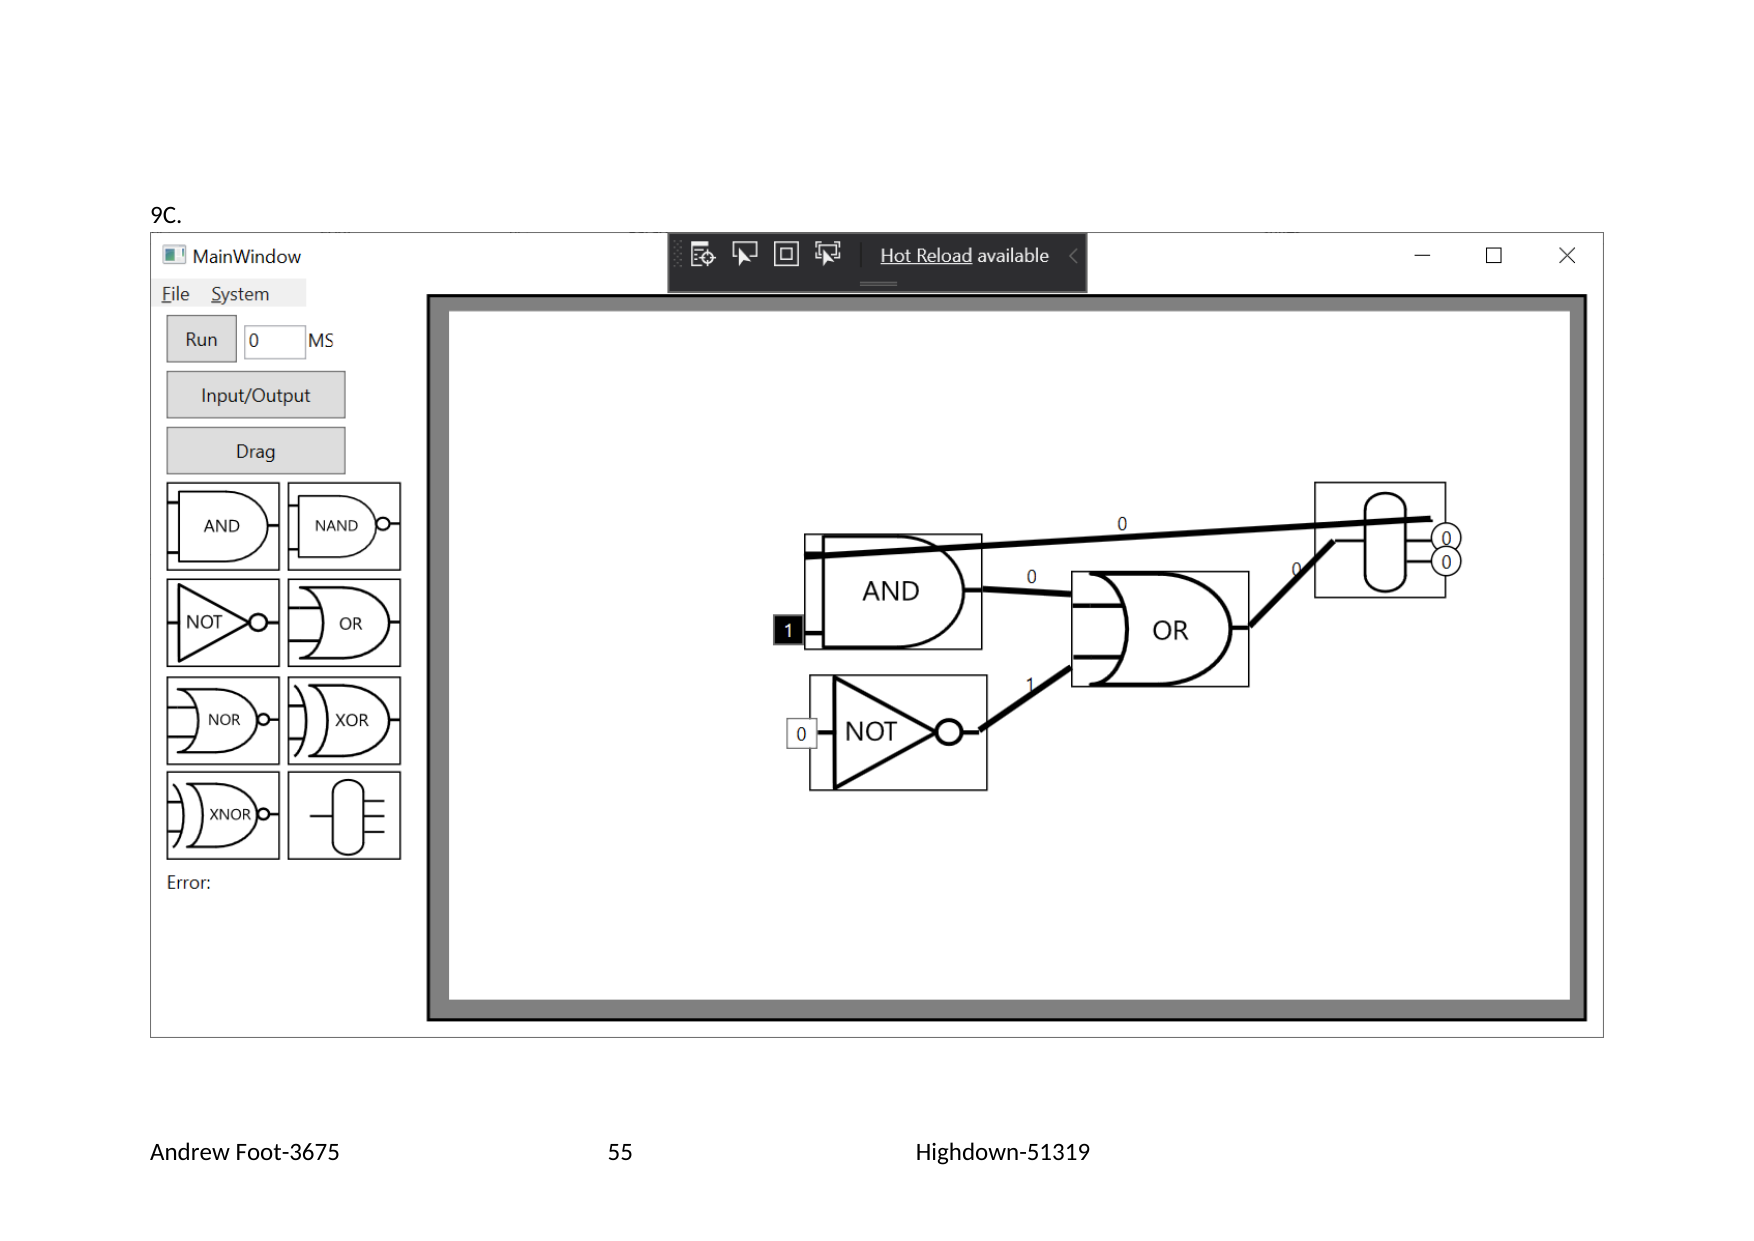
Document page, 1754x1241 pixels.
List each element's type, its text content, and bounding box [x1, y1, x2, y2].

picture [150, 232, 1604, 1038]
text 9C. [150, 199, 1604, 232]
